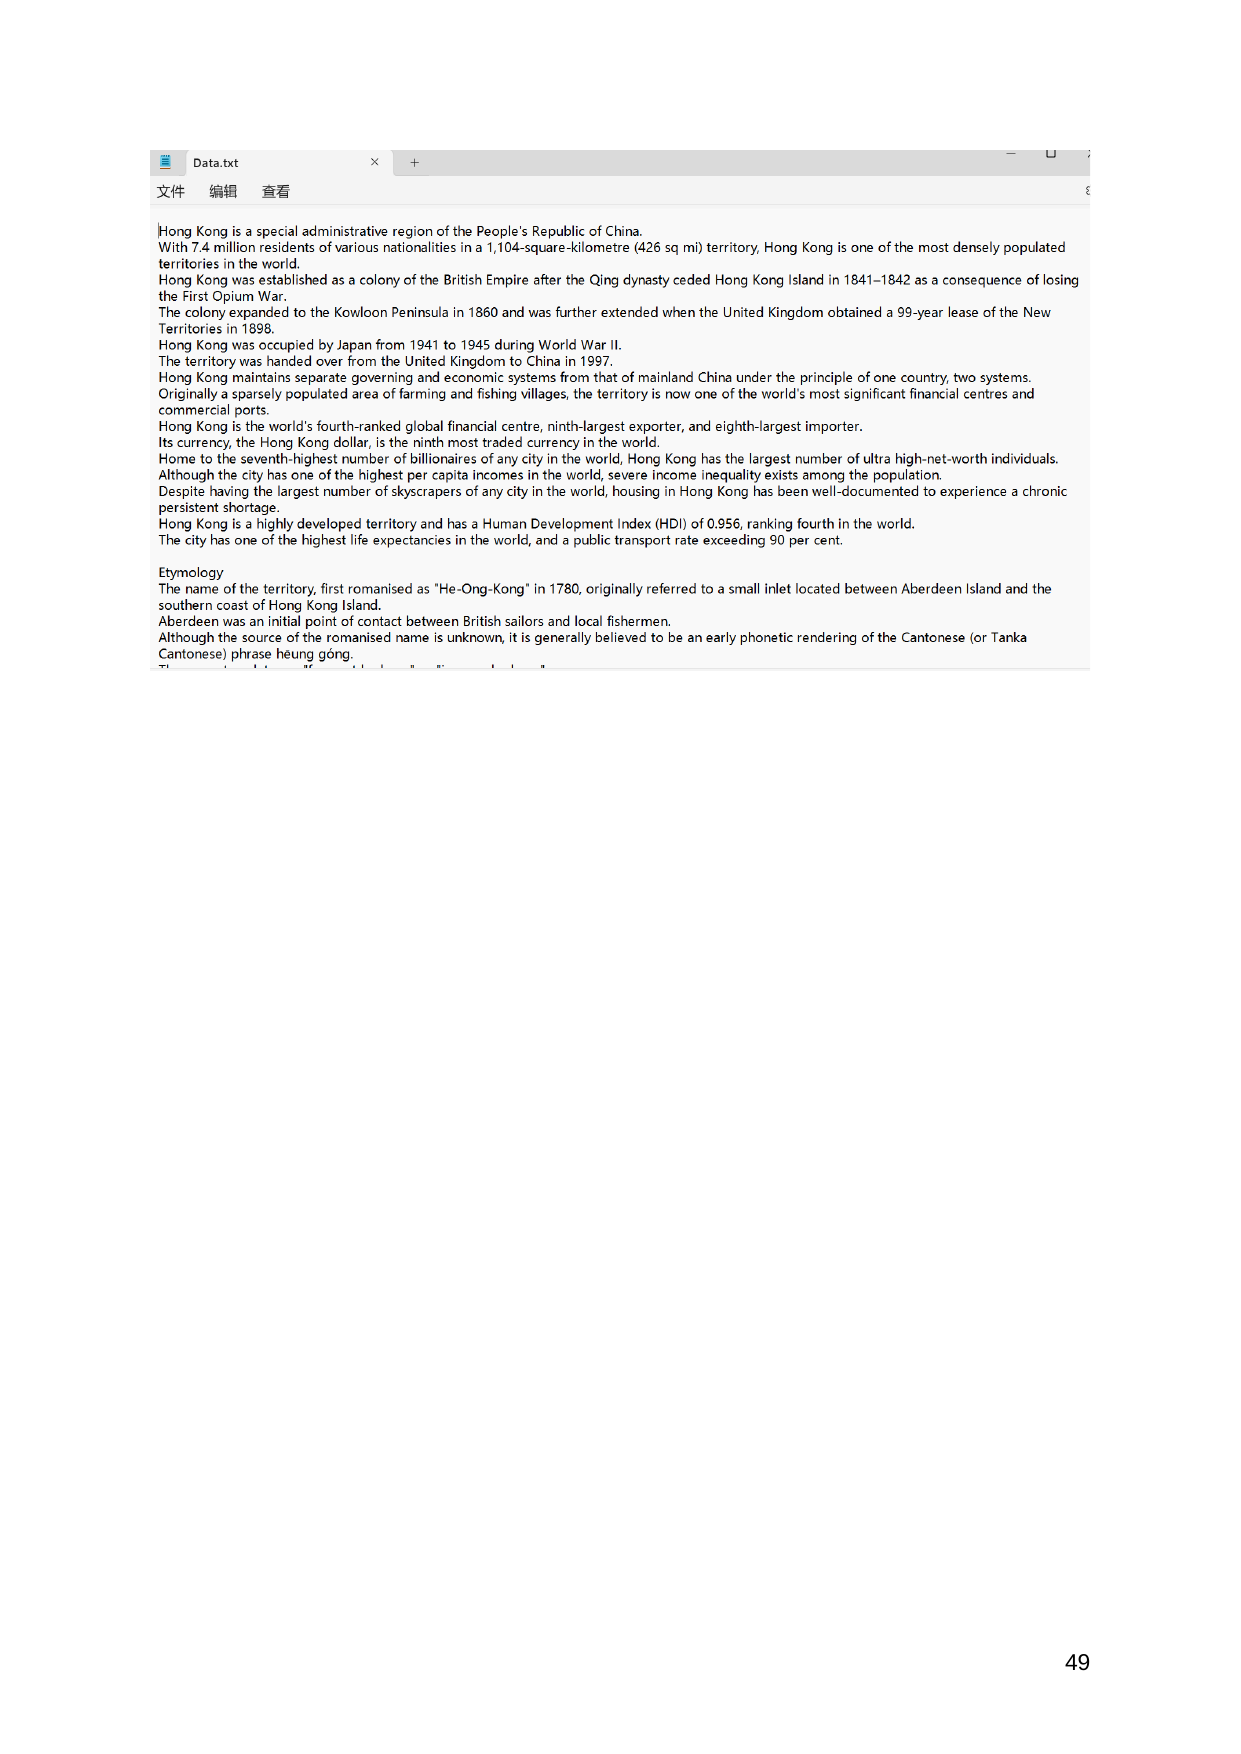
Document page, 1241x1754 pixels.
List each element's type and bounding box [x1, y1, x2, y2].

picture [150, 150, 1091, 671]
